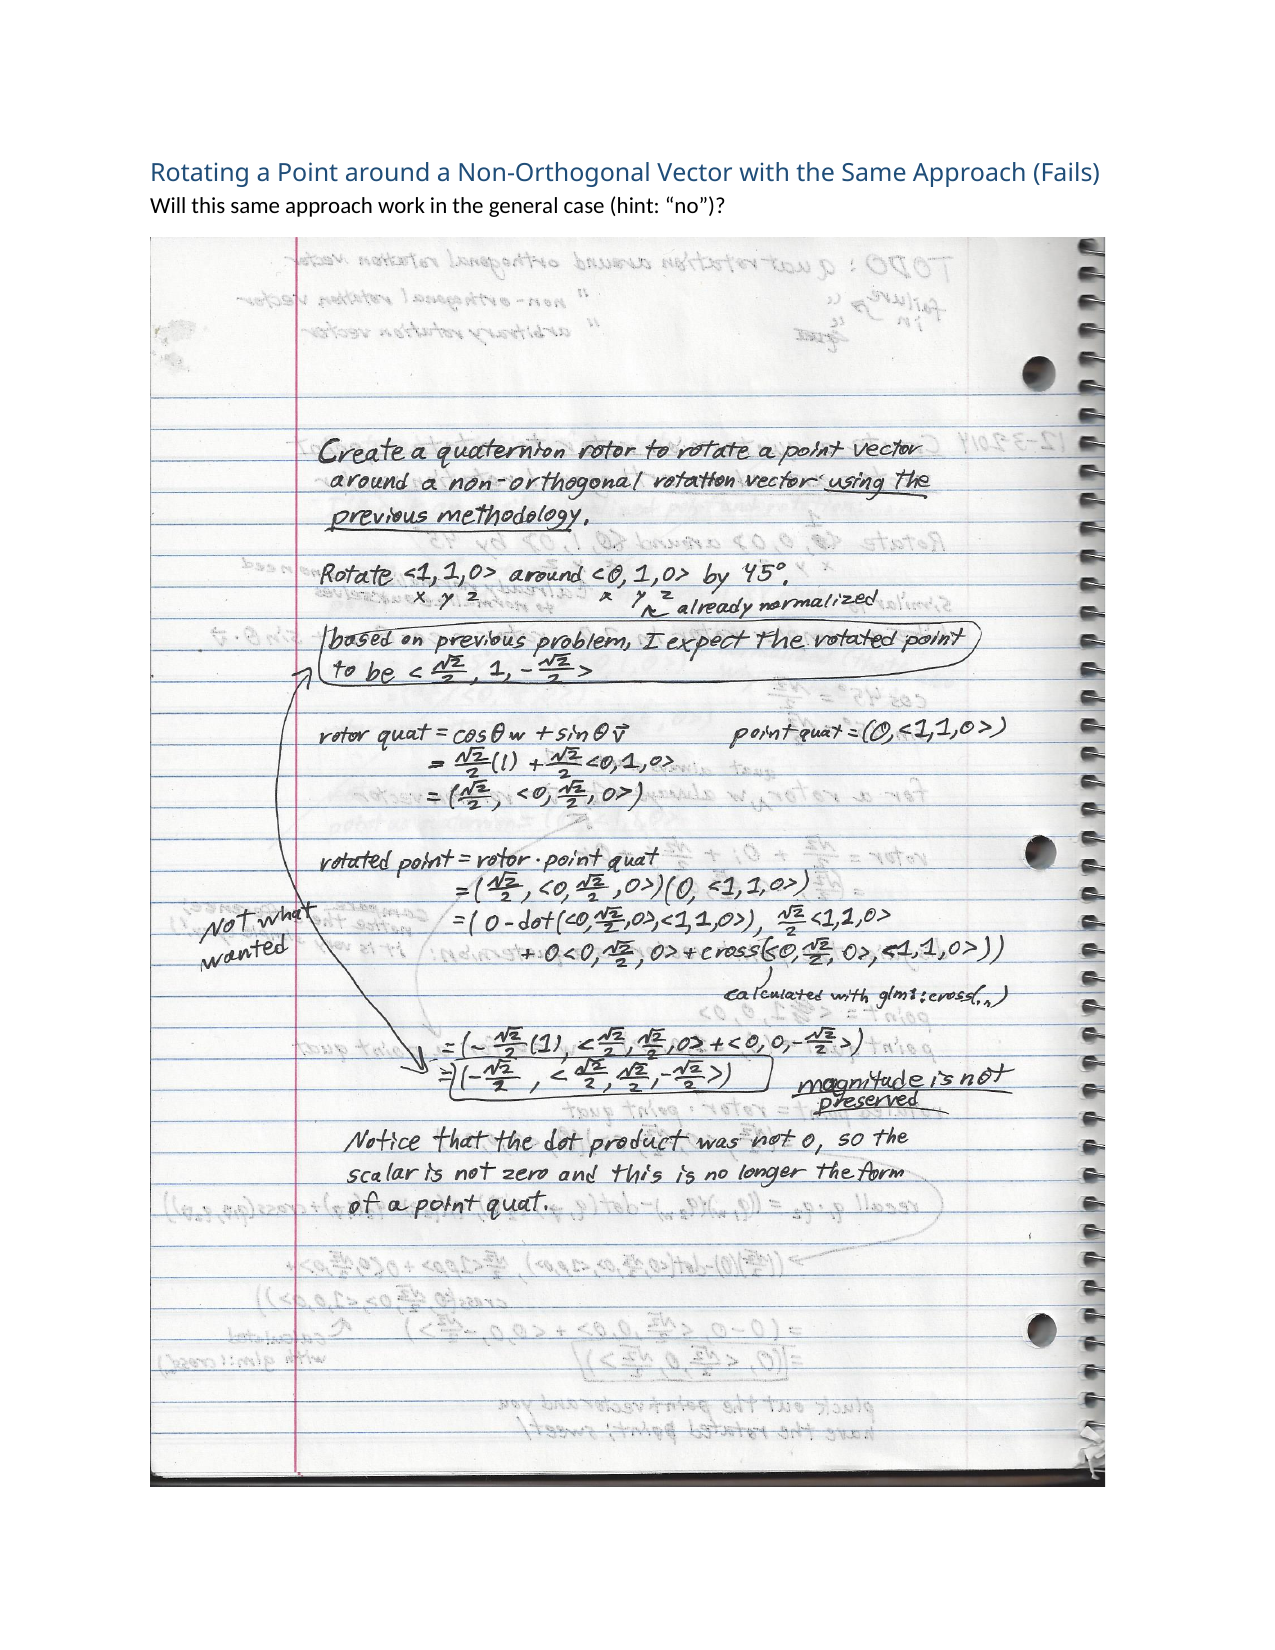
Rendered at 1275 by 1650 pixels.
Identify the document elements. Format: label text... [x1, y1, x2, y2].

subtitle Rotating a Point around a Non-Orthogonal Vector with the Same Approach (Fails) [150, 154, 1125, 188]
text Will this same approach work in the general case (hint: “no”)? [150, 191, 1125, 219]
picture [150, 237, 1106, 1487]
